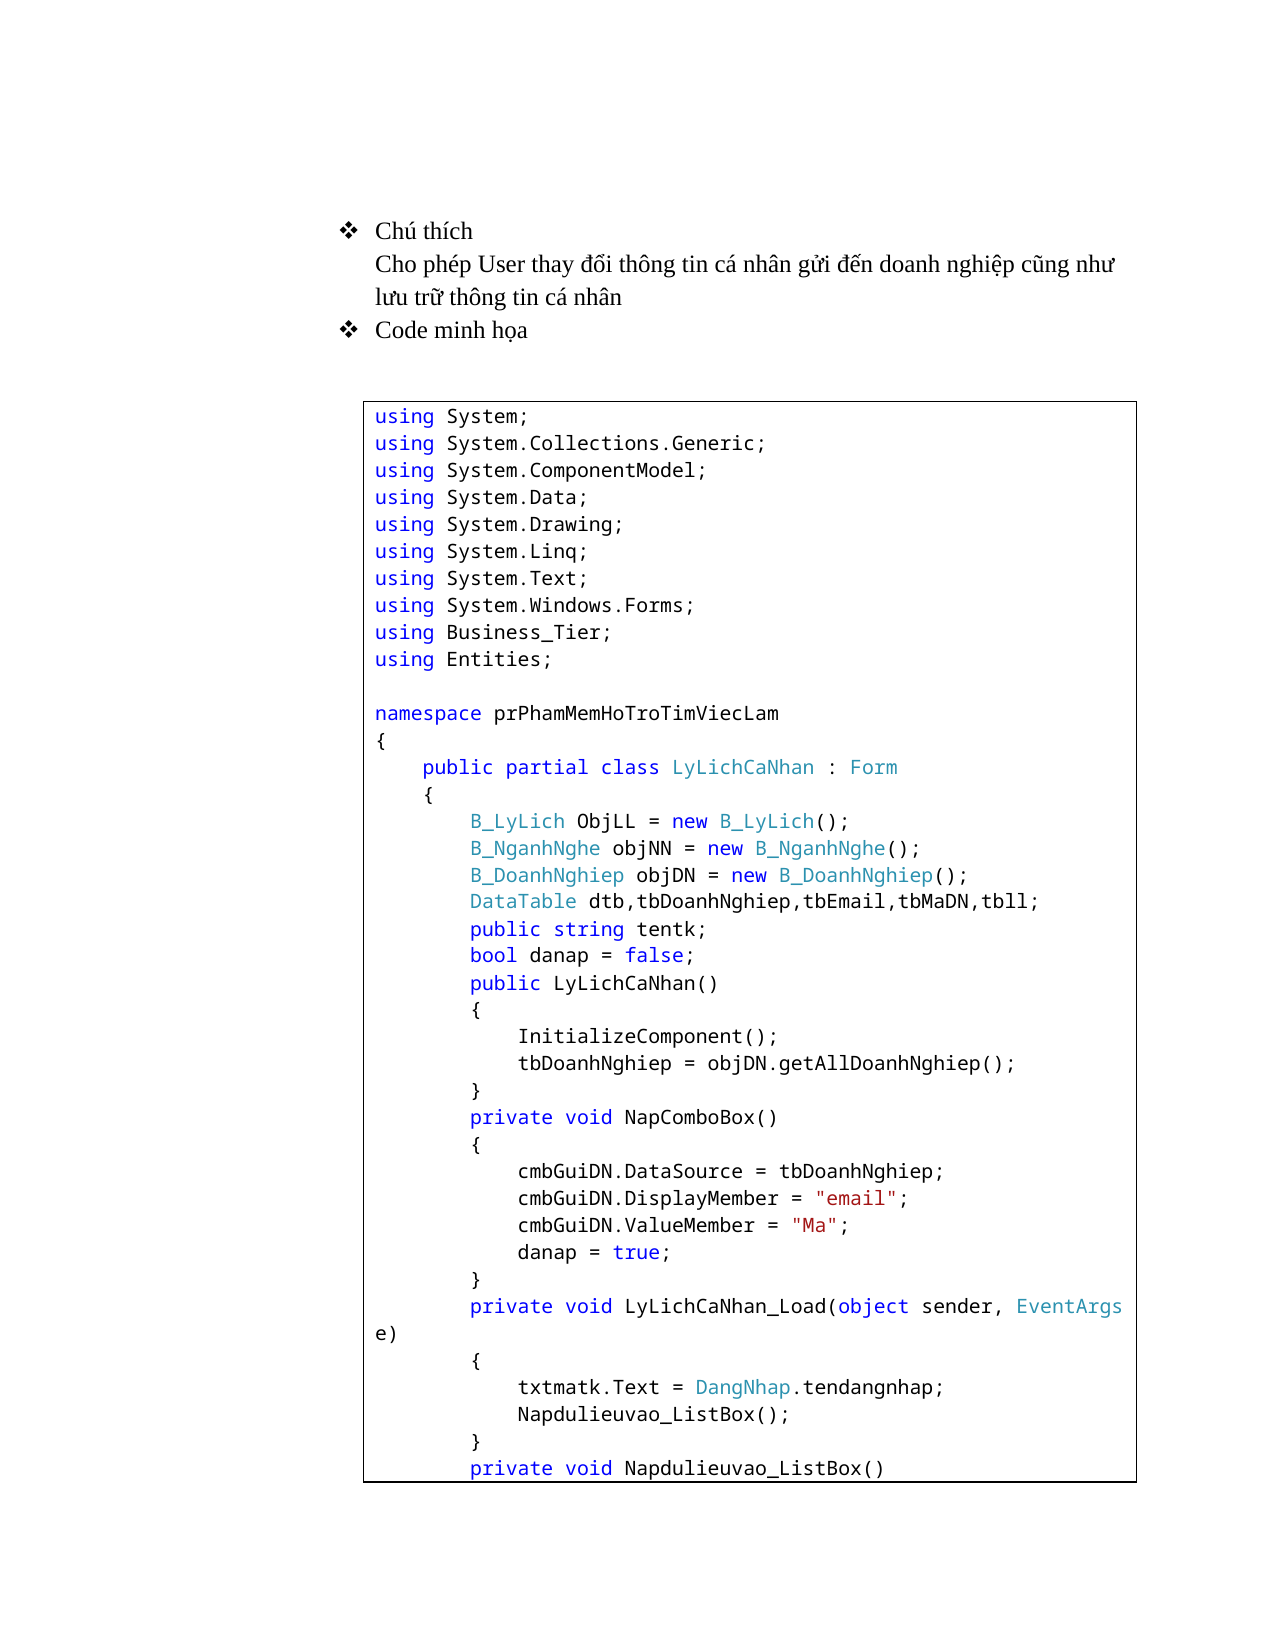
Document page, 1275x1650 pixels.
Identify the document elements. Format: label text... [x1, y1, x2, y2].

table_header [364, 402, 1136, 1481]
list Cho phép User thay đổi thông tin cá nhân gửi đến doanh nghiệp cũng như lưu trữ thông tin cá nhân [375, 249, 1125, 311]
list Chú thích [337, 216, 1125, 245]
list Code minh họa [337, 315, 1125, 344]
